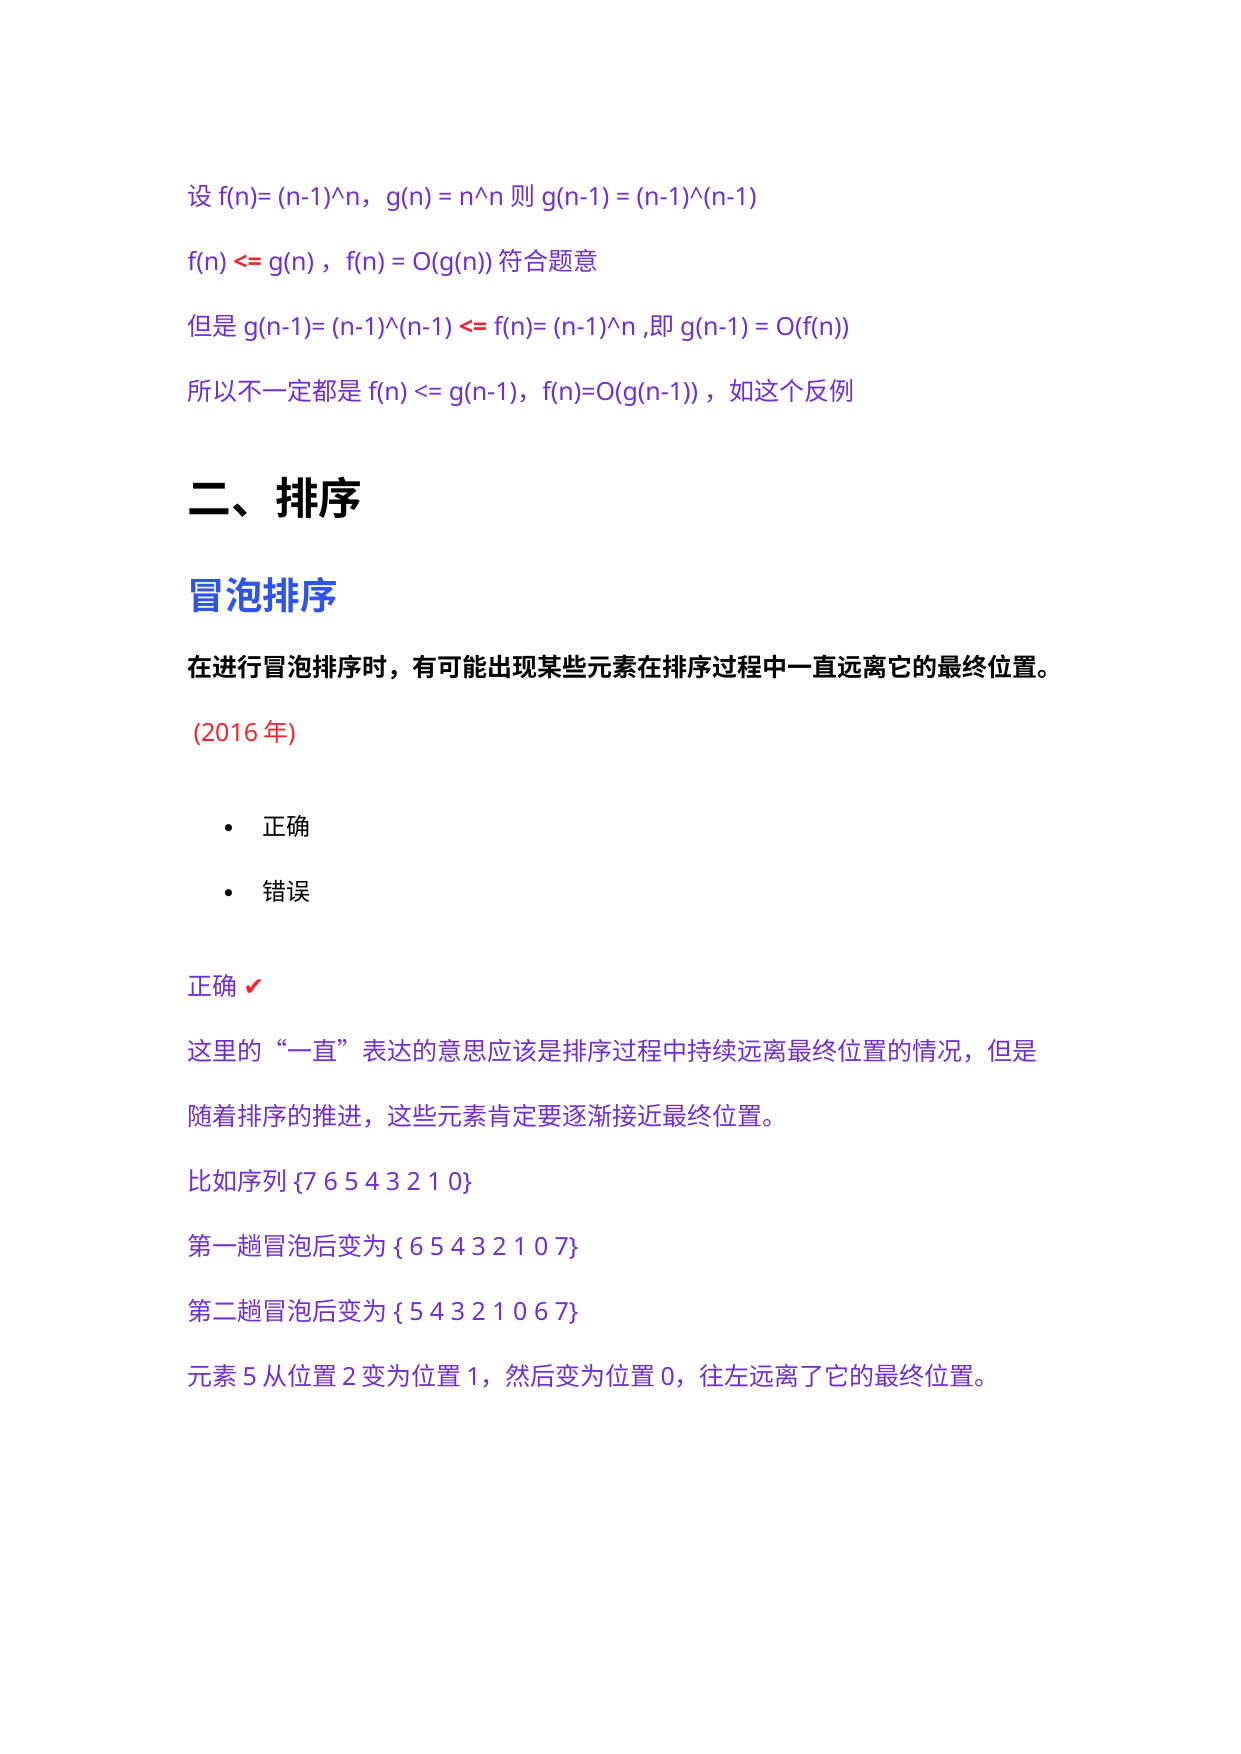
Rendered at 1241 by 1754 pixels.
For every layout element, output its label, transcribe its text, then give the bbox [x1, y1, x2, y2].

text 所以不一定都是 f(n) <= g(n-1)，f(n)=O(g(n-1)) ，如这个反例 [187, 357, 1053, 422]
text 第二趟冒泡后变为 { 5 4 3 2 1 0 6 7} [187, 1277, 1053, 1342]
list 错误 [225, 857, 1053, 922]
text 元素5从位置2变为位置1，然后变为位置0，往左远离了它的最终位置。 [187, 1342, 1053, 1407]
list 正确 [225, 792, 1053, 857]
text 设 f(n)= (n-1)^n，g(n) = n^n 则 g(n-1) = (n-1)^(n-1) [187, 162, 1053, 227]
text 但是 g(n-1)= (n-1)^(n-1) <= f(n)= (n-1)^n ,即 g(n-1) = O(f(n)) [187, 292, 1053, 357]
text 二、排序 [187, 463, 1053, 528]
text 比如序列 {7 6 5 4 3 2 1 0} [187, 1147, 1053, 1212]
text f(n) <= g(n) ，f(n) = O(g(n)) 符合题意 [187, 227, 1053, 292]
text 第一趟冒泡后变为 { 6 5 4 3 2 1 0 7} [187, 1212, 1053, 1277]
text 正确 ✔ [187, 952, 1053, 1017]
text 这里的“一直”表达的意思应该是排序过程中持续远离最终位置的情况，但是随着排序的推进，这些元素肯定要逐渐接近最终位置。 [187, 1017, 1053, 1147]
text 在进行冒泡排序时，有可能出现某些元素在排序过程中一直远离它的最终位置。 (2016年) [187, 633, 1053, 763]
text 冒泡排序 [187, 560, 1053, 625]
